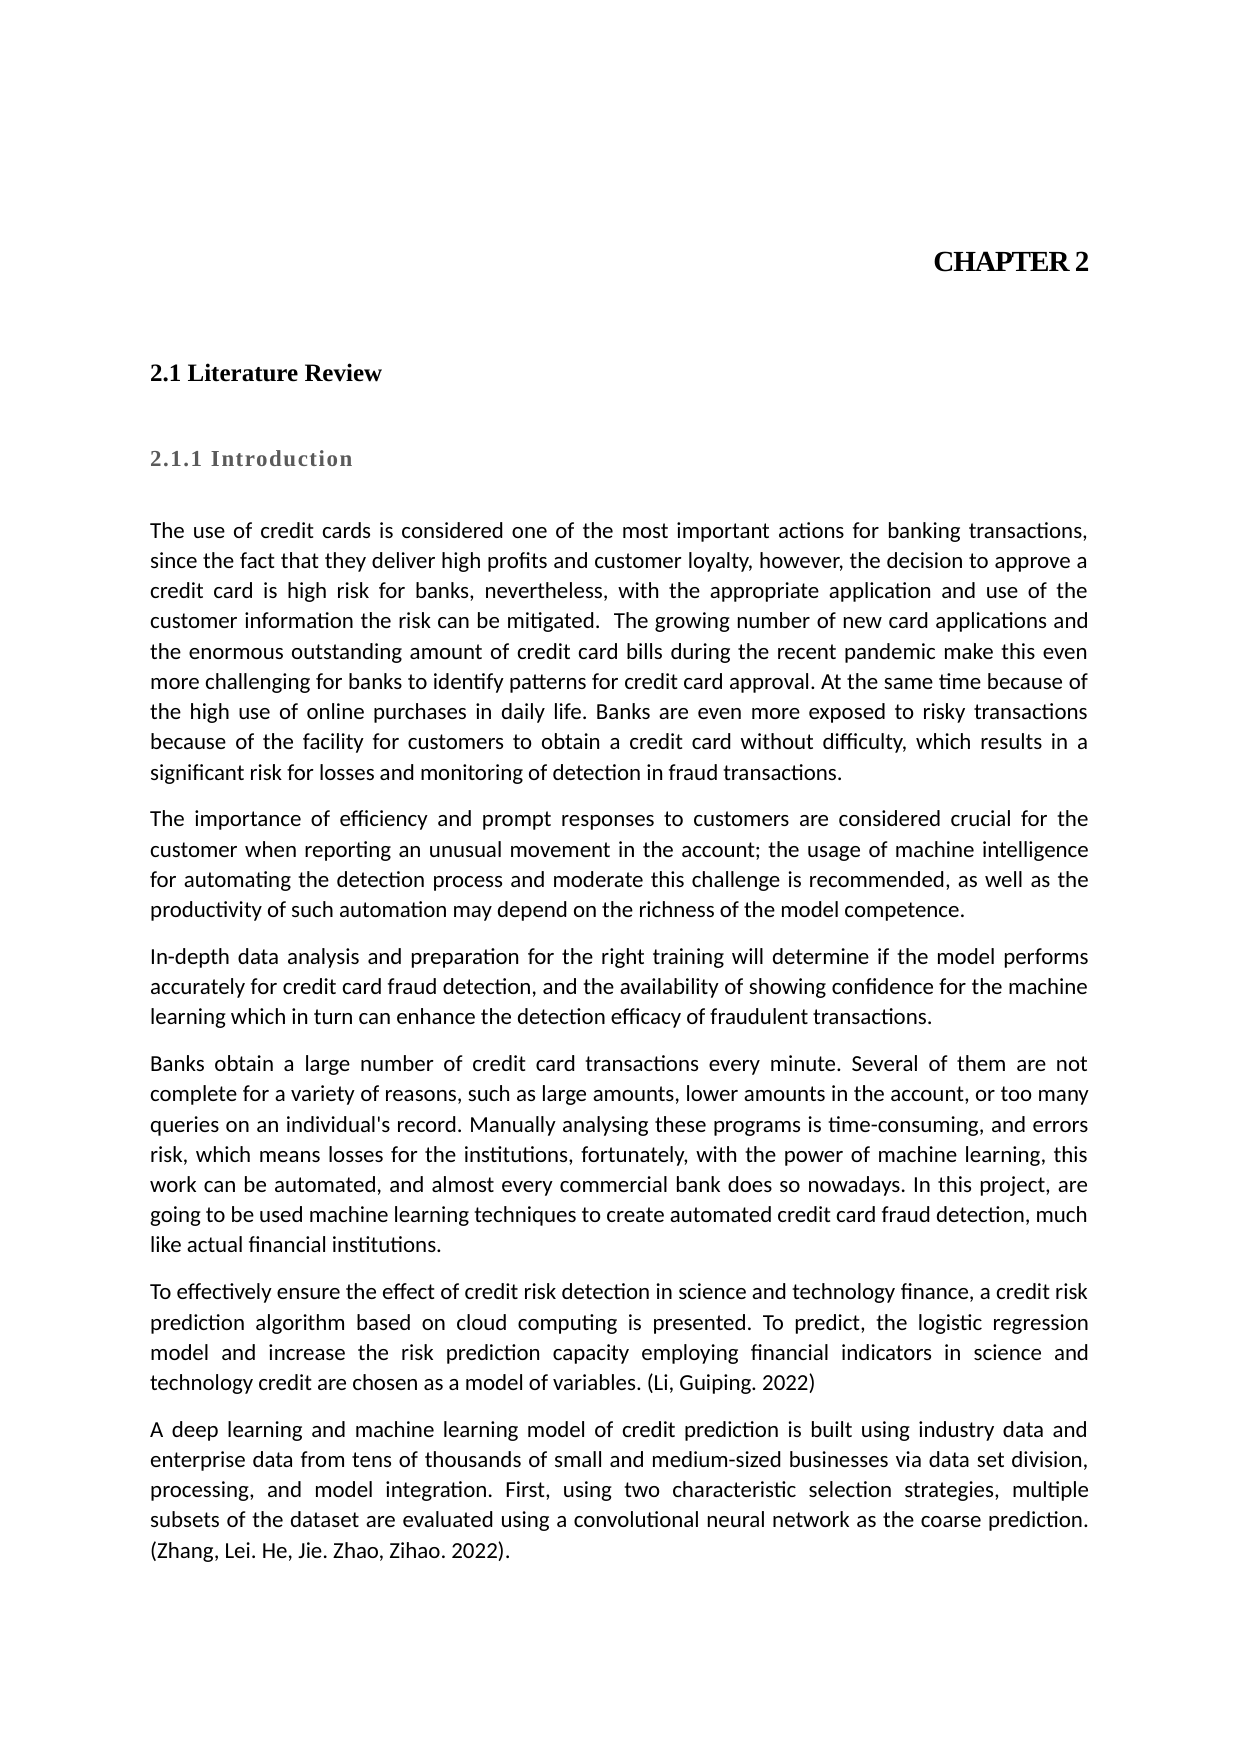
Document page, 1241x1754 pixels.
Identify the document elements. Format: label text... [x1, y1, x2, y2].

subtitle 2.1 Literature Review [150, 358, 1090, 387]
text In-depth data analysis and preparation for the right training will determine if the model performs accurately for credit card fraud detection, and the availability of showing confidence for the machine learning which in turn can enhance the detection efficacy of fraudulent transactions. [150, 942, 1090, 1031]
title CHAPTER 2 [150, 244, 1090, 277]
text The use of credit cards is considered one of the most important actions for banking transactions, since the fact that they deliver high profits and customer loyalty, however, the decision to approve a credit card is high risk for banks, nevertheless, with the appropriate application and use of the customer information the risk can be mitigated. The growing number of new card applications and the enormous outstanding amount of credit card bills during the recent pandemic make this even more challenging for banks to identify patterns for credit card approval. At the same time because of the high use of online purchases in daily life. Banks are even more exposed to risky transactions because of the facility for customers to obtain a credit card without difficulty, which results in a significant risk for losses and monitoring of detection in fraud transactions. [150, 516, 1090, 786]
text To effectively ensure the effect of credit risk detection in science and technology finance, a credit risk prediction algorithm based on cloud computing is presented. To predict, the logistic regression model and increase the risk prediction capacity employing financial indicators in science and technology credit are chosen as a model of variables. (Li, Guiping. 2022) [150, 1277, 1090, 1396]
text Banks obtain a large number of credit card transactions every minute. Several of them are not complete for a variety of reasons, such as large amounts, lower amounts in the account, or too many queries on an individual's record. Manually analysing these programs is time-consuming, and errors risk, which means losses for the institutions, fortunately, with the power of machine learning, this work can be automated, and almost every commercial bank does so nowadays. In this project, are going to be used machine learning techniques to create automated credit card fraud detection, much like actual financial institutions. [150, 1049, 1090, 1259]
text The importance of efficiency and prompt responses to customers are considered crucial for the customer when reporting an unusual movement in the account; the usage of machine intelligence for automating the detection process and moderate this challenge is recommended, as well as the productivity of such automation may depend on the richness of the model competence. [150, 804, 1090, 923]
text 2.1.1 Introduction [150, 444, 1090, 471]
text A deep learning and machine learning model of credit prediction is built using industry data and enterprise data from tens of thousands of small and medium-sized businesses via data set division, processing, and model integration. First, using two characteristic selection strategies, multiple subsets of the dataset are evaluated using a convolutional neural network as the coarse prediction. (Zhang, Lei. He, Jie. Zhao, Zihao. 2022). [150, 1415, 1090, 1564]
